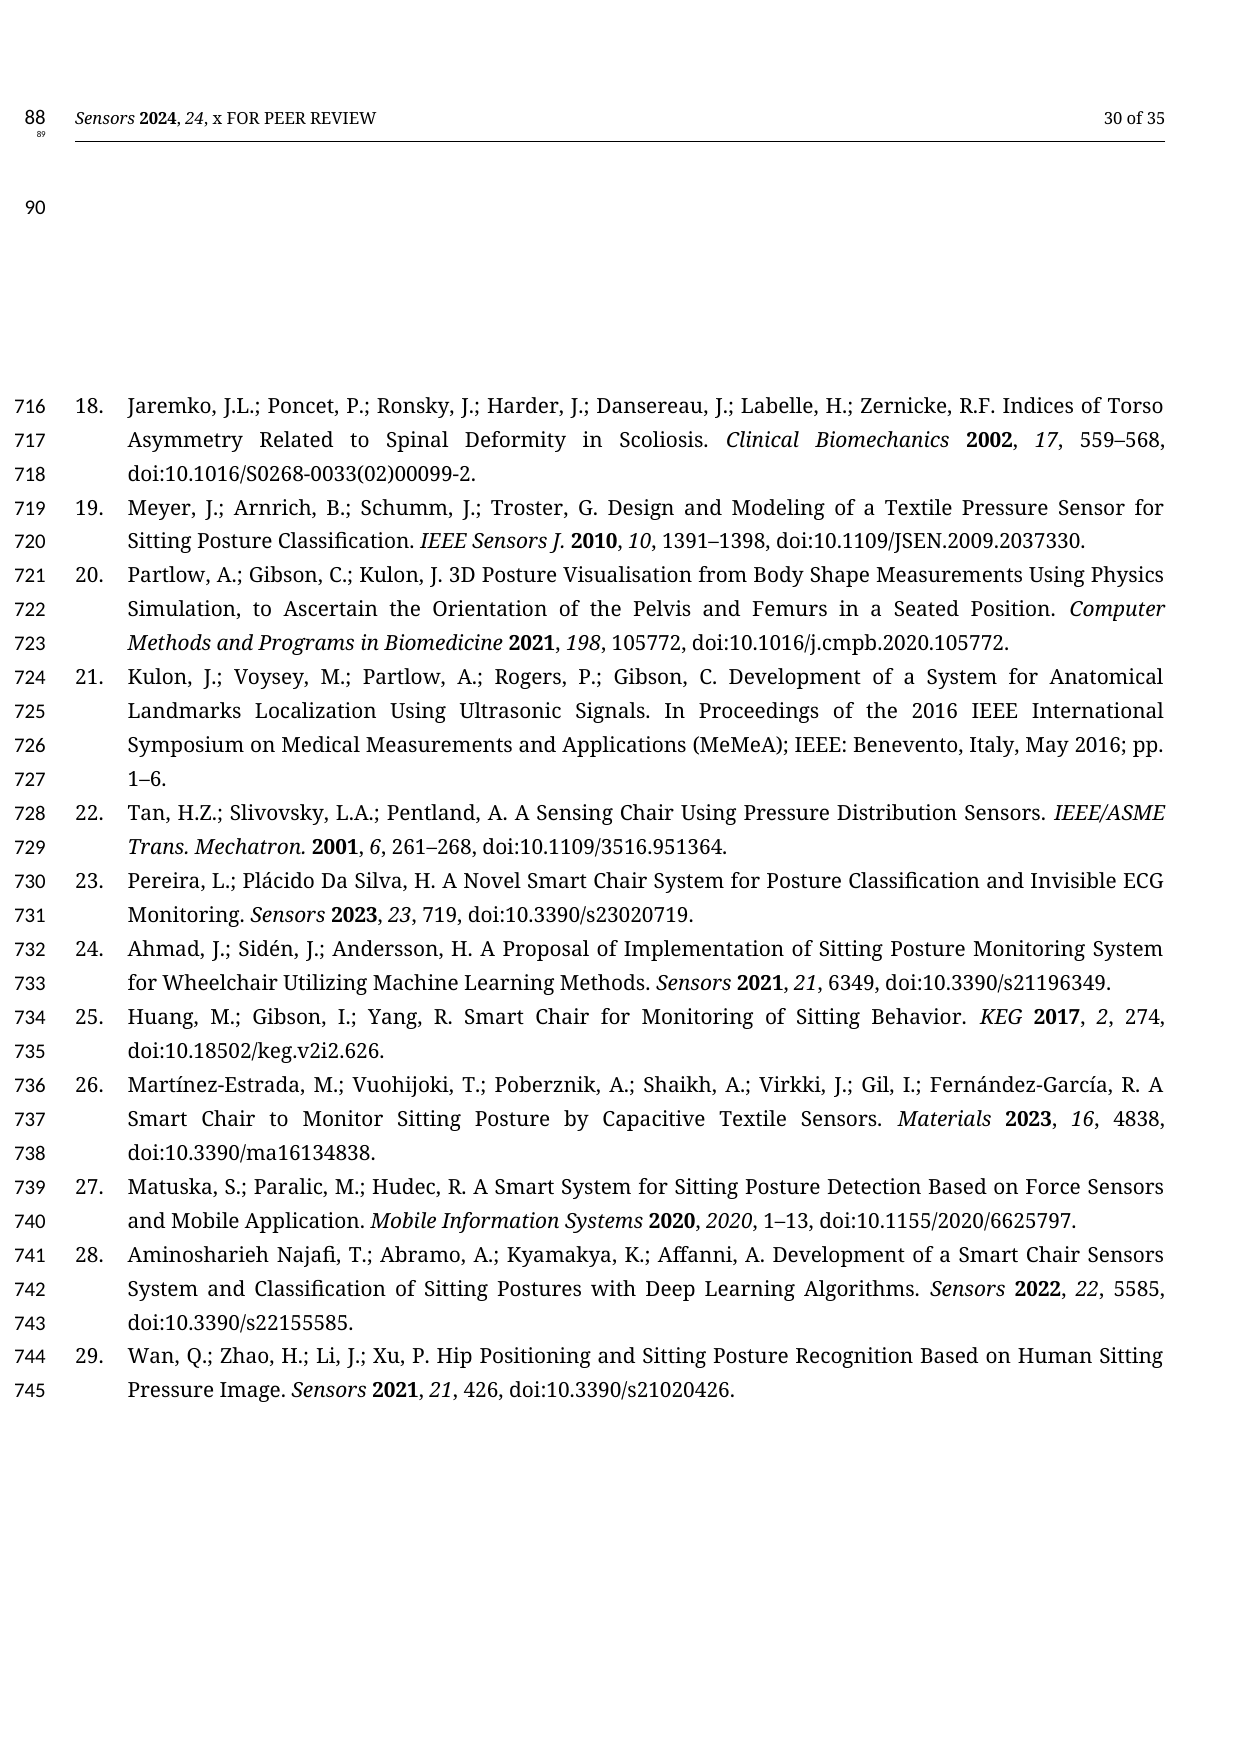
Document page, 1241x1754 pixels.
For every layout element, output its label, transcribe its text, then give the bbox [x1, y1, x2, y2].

text 21. Kulon, J.; Voysey, M.; Partlow, A.; Rogers, P.; Gibson, C. Development of a System for Anatomical Landmarks Localization Using Ultrasonic Signals. In Proceedings of the 2016 IEEE International Symposium on Medical Measurements and Applications (MeMeA); IEEE: Benevento, Italy, May 2016; pp. 1–6. [75, 660, 1165, 796]
text 29. Wan, Q.; Zhao, H.; Li, J.; Xu, P. Hip Positioning and Sitting Posture Recognition Based on Human Sitting Pressure Image. Sensors 2021, 21, 426, doi:10.3390/s21020426. [75, 1339, 1165, 1407]
text 18. Jaremko, J.L.; Poncet, P.; Ronsky, J.; Harder, J.; Dansereau, J.; Labelle, H.; Zernicke, R.F. Indices of Torso Asymmetry Related to Spinal Deformity in Scoliosis. Clinical Biomechanics 2002, 17, 559–568, doi:10.1016/S0268-0033(02)00099-2. [75, 388, 1165, 490]
text 26. Martínez-Estrada, M.; Vuohijoki, T.; Poberznik, A.; Shaikh, A.; Virkki, J.; Gil, I.; Fernández-García, R. A Smart Chair to Monitor Sitting Posture by Capacitive Textile Sensors. Materials 2023, 16, 4838, doi:10.3390/ma16134838. [75, 1067, 1165, 1169]
text 22. Tan, H.Z.; Slivovsky, L.A.; Pentland, A. A Sensing Chair Using Pressure Distribution Sensors. IEEE/ASME Trans. Mechatron. 2001, 6, 261–268, doi:10.1109/3516.951364. [75, 796, 1165, 863]
text 19. Meyer, J.; Arnrich, B.; Schumm, J.; Troster, G. Design and Modeling of a Textile Pressure Sensor for Sitting Posture Classification. IEEE Sensors J. 2010, 10, 1391–1398, doi:10.1109/JSEN.2009.2037330. [75, 490, 1165, 558]
text 28. Aminosharieh Najafi, T.; Abramo, A.; Kyamakya, K.; Affanni, A. Development of a Smart Chair Sensors System and Classification of Sitting Postures with Deep Learning Algorithms. Sensors 2022, 22, 5585, doi:10.3390/s22155585. [75, 1237, 1165, 1339]
text 27. Matuska, S.; Paralic, M.; Hudec, R. A Smart System for Sitting Posture Detection Based on Force Sensors and Mobile Application. Mobile Information Systems 2020, 2020, 1–13, doi:10.1155/2020/6625797. [75, 1169, 1165, 1237]
text 20. Partlow, A.; Gibson, C.; Kulon, J. 3D Posture Visualisation from Body Shape Measurements Using Physics Simulation, to Ascertain the Orientation of the Pelvis and Femurs in a Seated Position. Computer Methods and Programs in Biomedicine 2021, 198, 105772, doi:10.1016/j.cmpb.2020.105772. [75, 558, 1165, 660]
text 25. Huang, M.; Gibson, I.; Yang, R. Smart Chair for Monitoring of Sitting Behavior. KEG 2017, 2, 274, doi:10.18502/keg.v2i2.626. [75, 999, 1165, 1067]
text 24. Ahmad, J.; Sidén, J.; Andersson, H. A Proposal of Implementation of Sitting Posture Monitoring System for Wheelchair Utilizing Machine Learning Methods. Sensors 2021, 21, 6349, doi:10.3390/s21196349. [75, 931, 1165, 999]
text 23. Pereira, L.; Plácido Da Silva, H. A Novel Smart Chair System for Posture Classification and Invisible ECG Monitoring. Sensors 2023, 23, 719, doi:10.3390/s23020719. [75, 863, 1165, 931]
